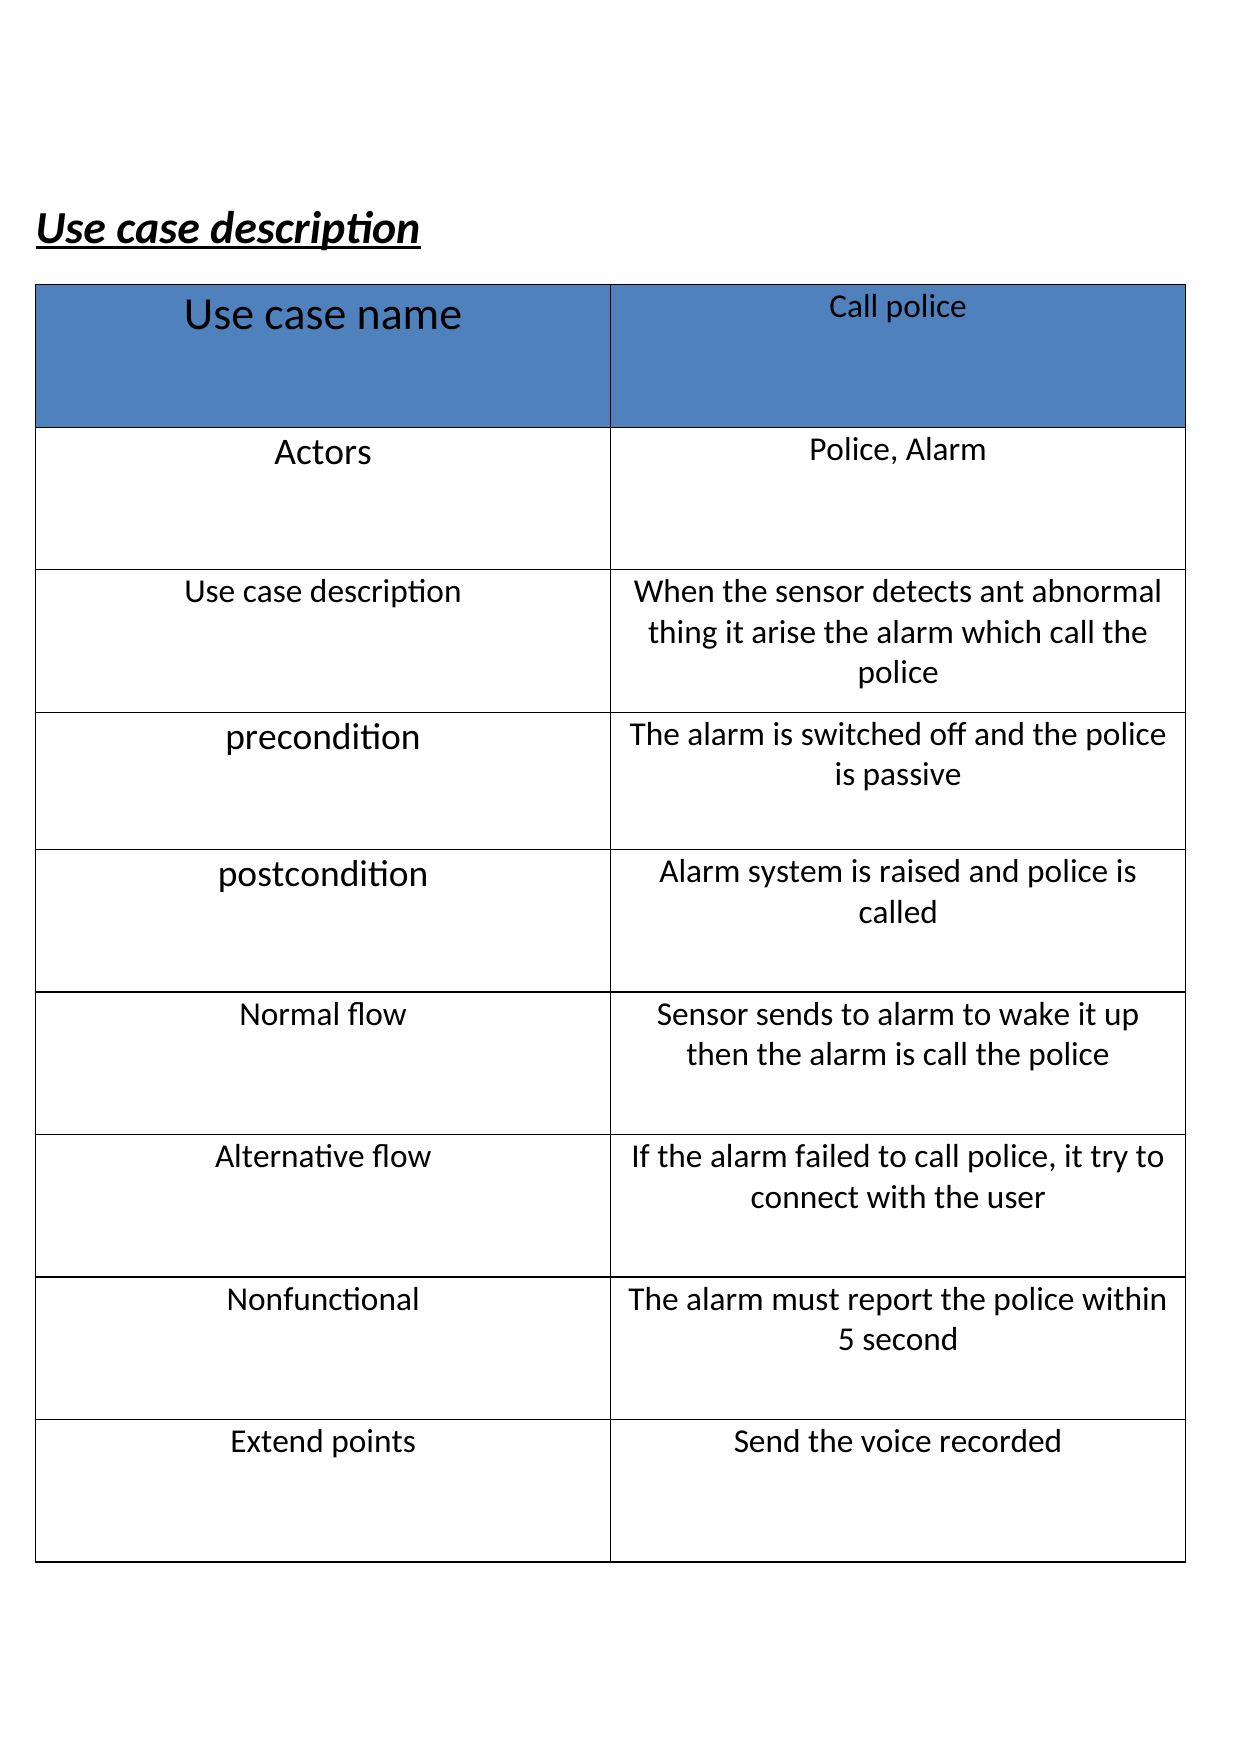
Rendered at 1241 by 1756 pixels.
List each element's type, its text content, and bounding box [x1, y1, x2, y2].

table_cell If the alarm failed to call police, it try to connect with the user [611, 1135, 1185, 1276]
table_cell Actors [36, 428, 610, 569]
table_cell Alternative flow [36, 1135, 610, 1276]
table_cell Extend points [36, 1420, 610, 1561]
table_header Call police [611, 285, 1185, 427]
table_cell Police, Alarm [611, 428, 1185, 569]
table_cell Send the voice recorded [611, 1420, 1185, 1561]
table_cell Alarm system is raised and police is called [611, 850, 1185, 991]
table_cell Normal flow [36, 993, 610, 1134]
table_cell The alarm must report the police within 5 second [611, 1278, 1185, 1419]
table_cell precondition [36, 713, 610, 849]
table_cell When the sensor detects ant abnormal thing it arise the alarm which call the police [611, 570, 1185, 712]
table_cell Use case description [36, 570, 610, 712]
table_cell Sensor sends to alarm to wake it up then the alarm is call the police [611, 993, 1185, 1134]
table_cell Nonfunctional [36, 1278, 610, 1419]
table_cell The alarm is switched off and the police is passive [611, 713, 1185, 849]
table_header Use case name [36, 285, 610, 427]
text Use case description [35, 199, 1213, 255]
table_cell postcondition [36, 850, 610, 991]
